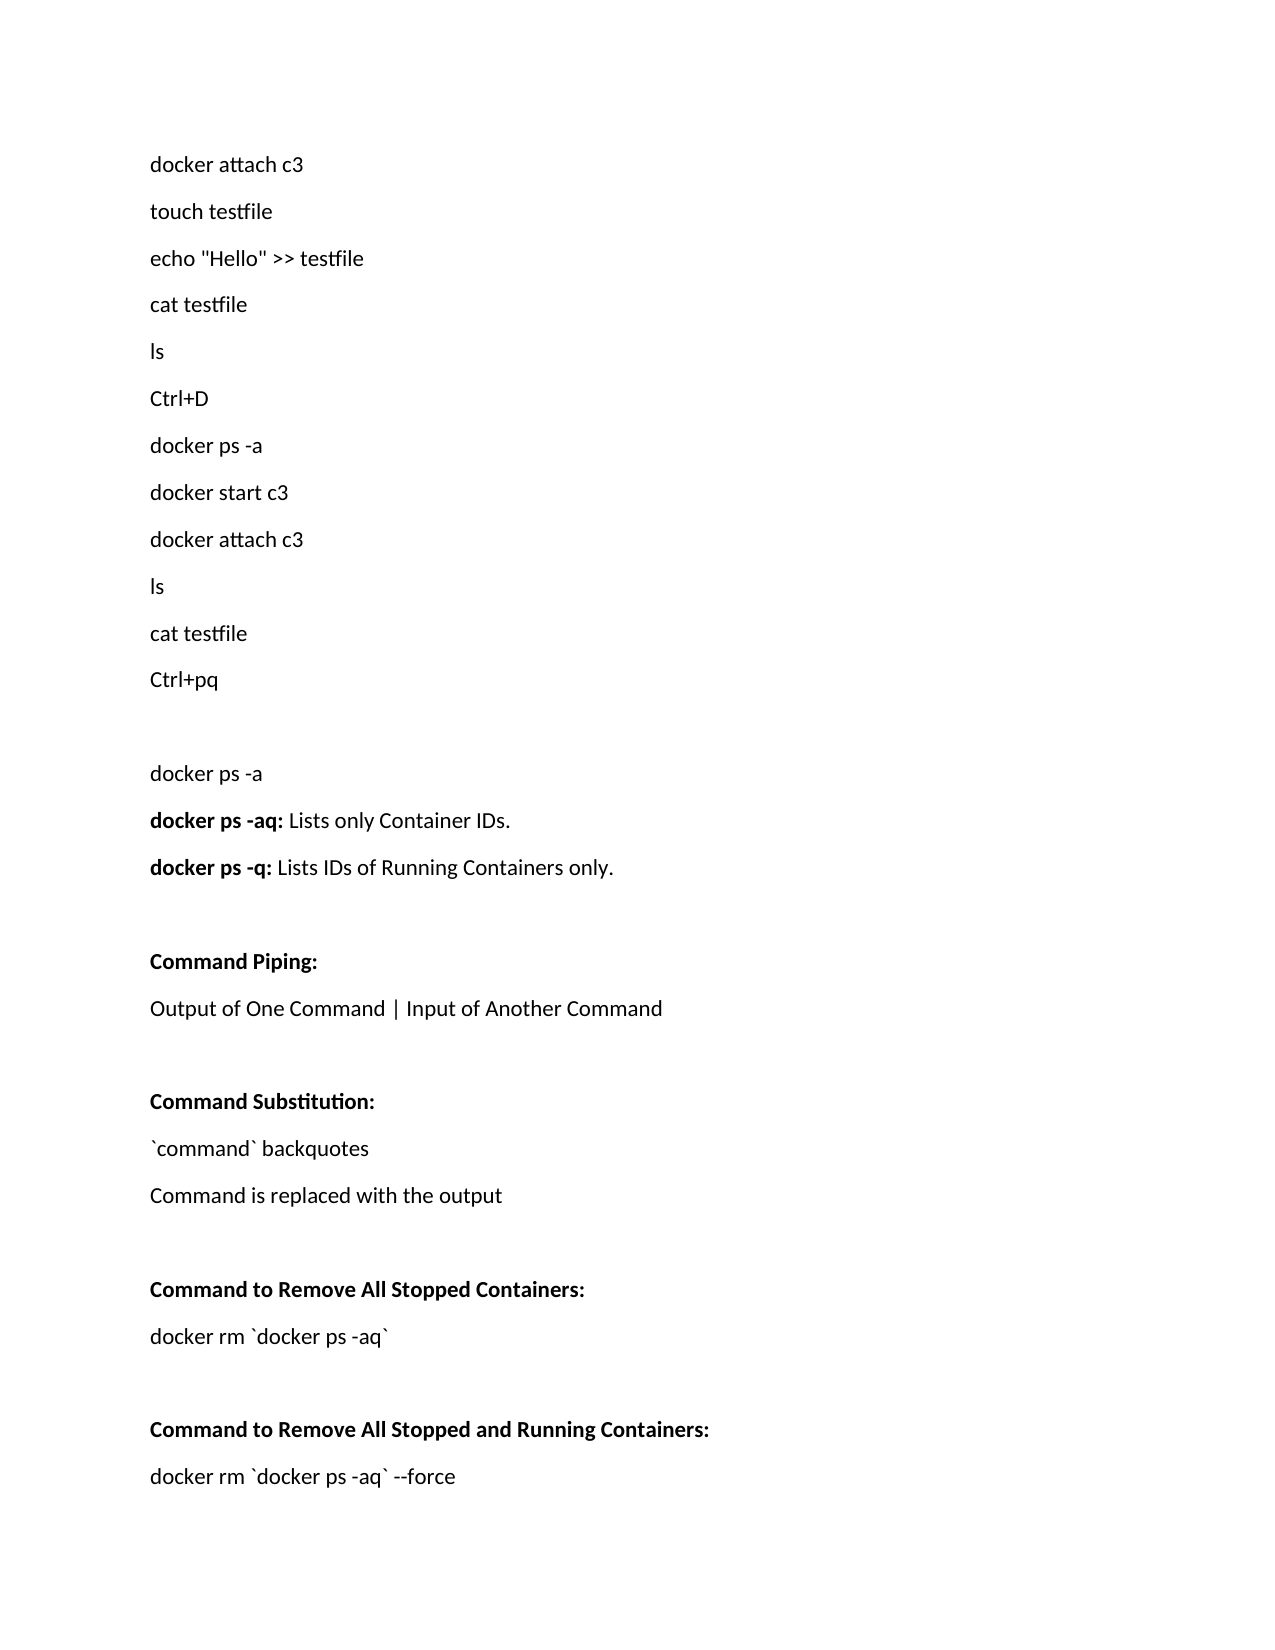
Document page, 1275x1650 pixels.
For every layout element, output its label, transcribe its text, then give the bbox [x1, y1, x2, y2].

text Command to Remove All Stopped Containers: [150, 1275, 1125, 1303]
text ls [150, 337, 1125, 366]
text Ctrl+pq [150, 666, 1125, 694]
text docker attach c3 [150, 525, 1125, 553]
text cat testfile [150, 291, 1125, 319]
text docker attach c3 [150, 150, 1125, 178]
text Command Piping: [150, 947, 1125, 975]
text docker ps -a [150, 759, 1125, 787]
text `command` backquotes [150, 1134, 1125, 1162]
text echo "Hello" >> testfile [150, 244, 1125, 272]
text cat testfile [150, 619, 1125, 647]
text docker start c3 [150, 478, 1125, 506]
text Command Substitution: [150, 1087, 1125, 1116]
text Command to Remove All Stopped and Running Containers: [150, 1416, 1125, 1444]
text touch testfile [150, 197, 1125, 225]
text docker rm `docker ps -aq` --force [150, 1462, 1125, 1491]
text docker ps -a [150, 431, 1125, 459]
text docker ps -aq: Lists only Container IDs. [150, 806, 1125, 834]
text docker ps -q: Lists IDs of Running Containers only. [150, 853, 1125, 881]
text docker rm `docker ps -aq` [150, 1322, 1125, 1350]
text ls [150, 572, 1125, 600]
text Command is replaced with the output [150, 1181, 1125, 1209]
text Ctrl+D [150, 384, 1125, 412]
text Output of One Command | Input of Another Command [150, 994, 1125, 1022]
